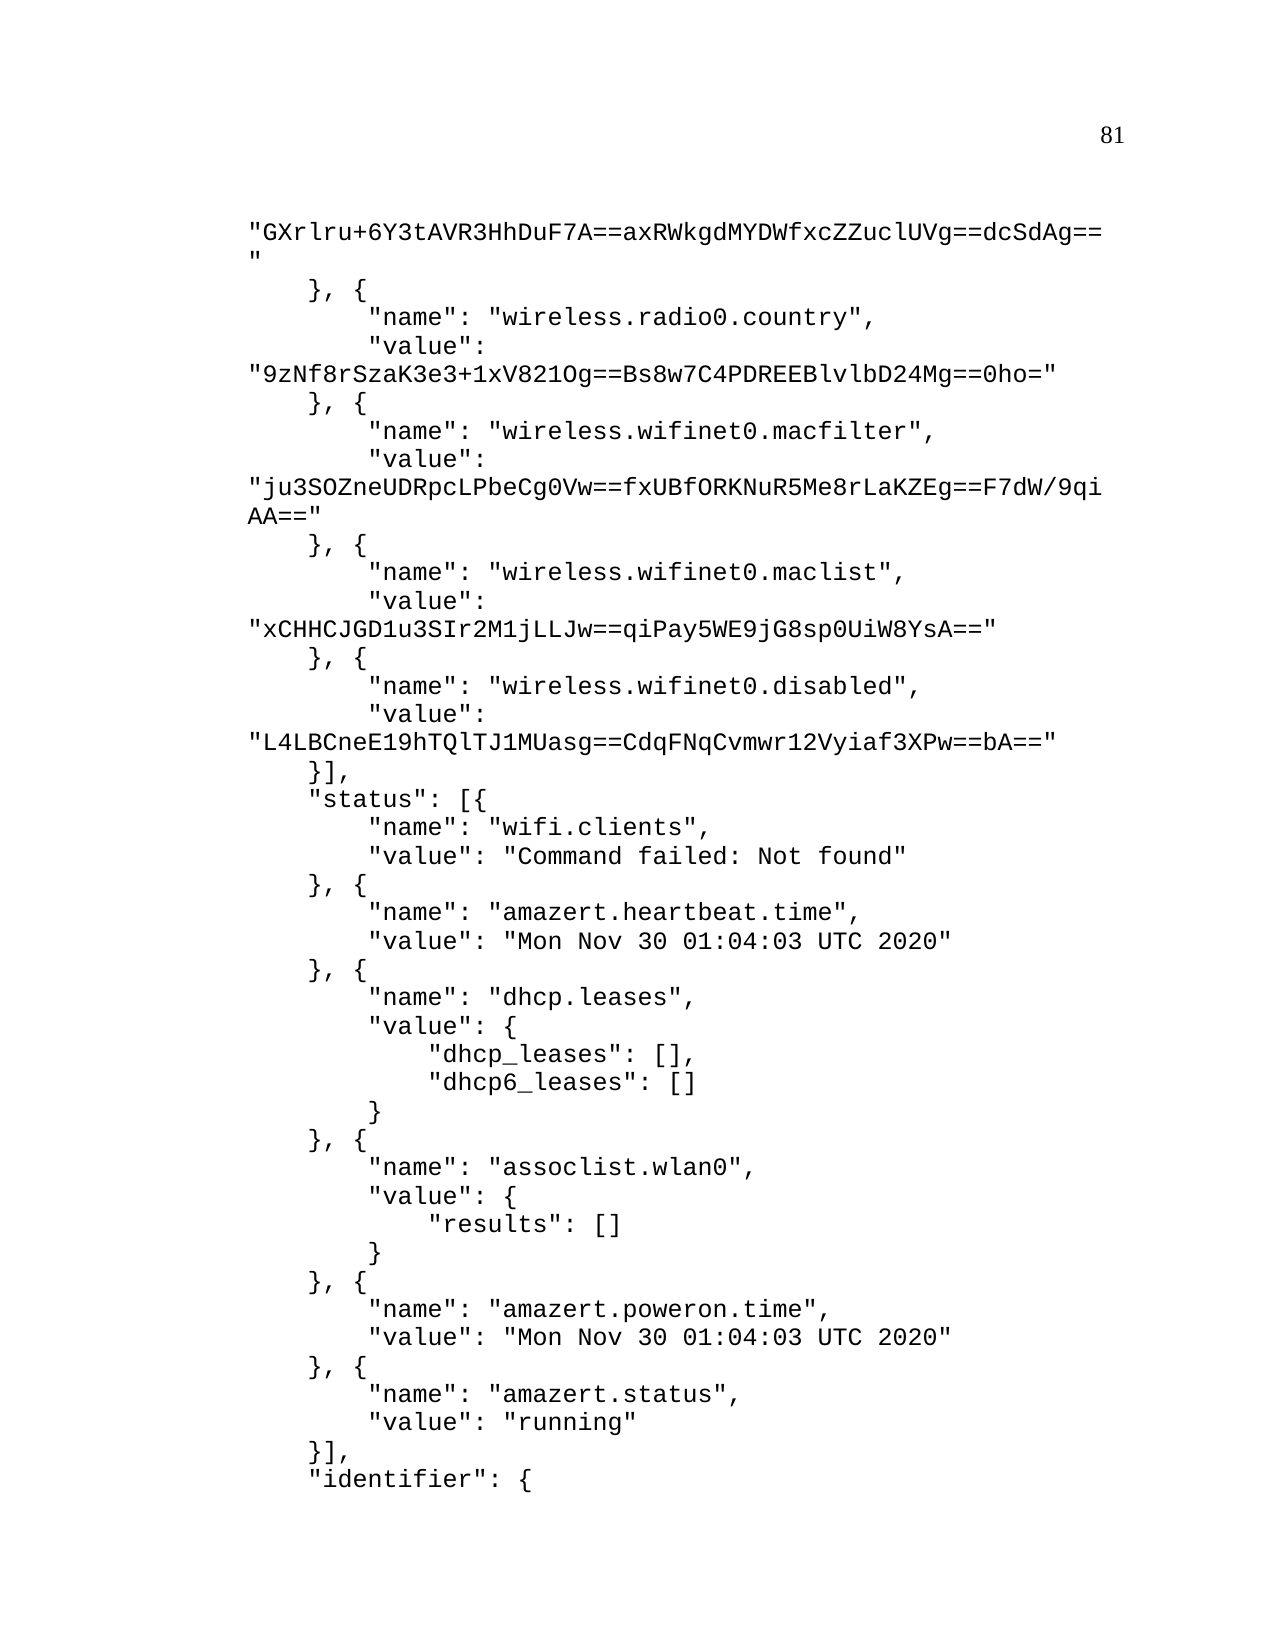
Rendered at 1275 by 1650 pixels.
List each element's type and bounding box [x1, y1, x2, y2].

table_header [225, 220, 1125, 1495]
